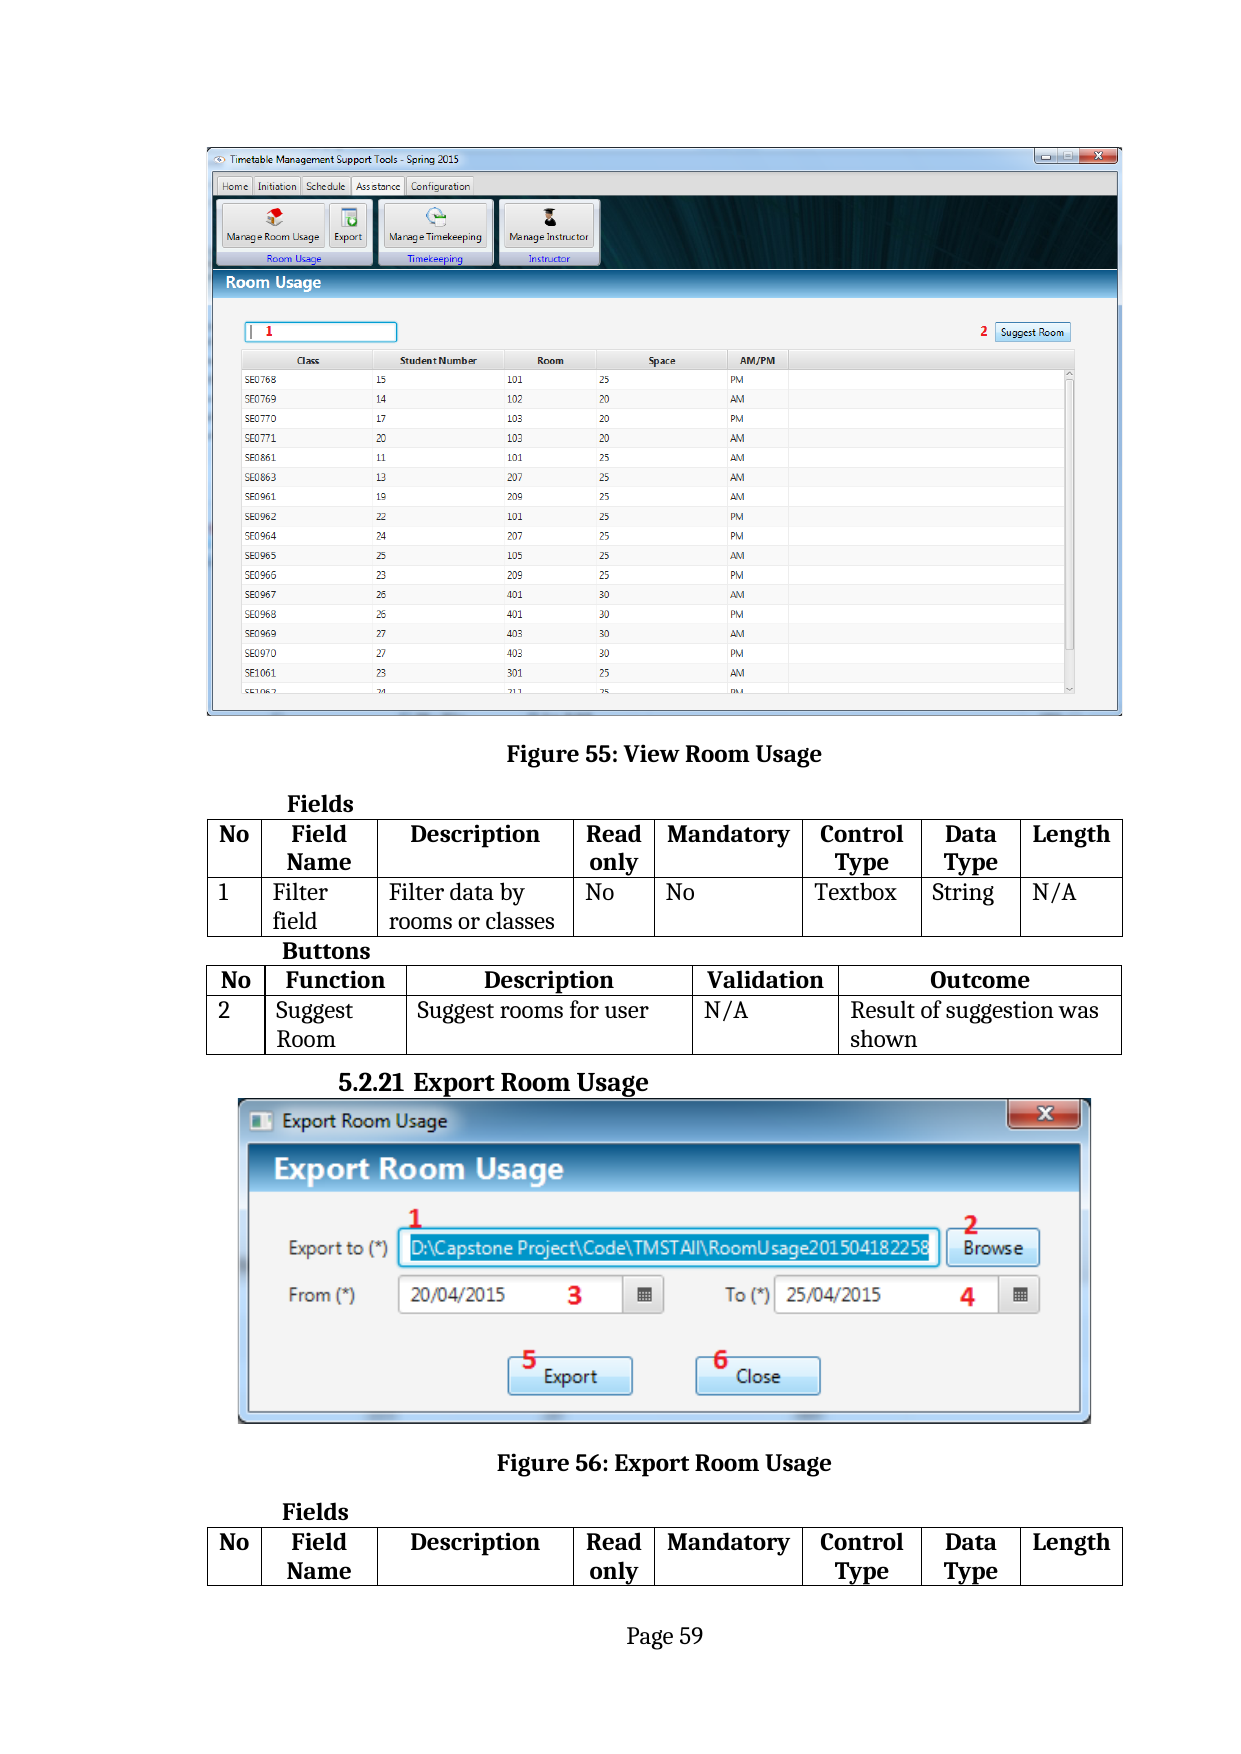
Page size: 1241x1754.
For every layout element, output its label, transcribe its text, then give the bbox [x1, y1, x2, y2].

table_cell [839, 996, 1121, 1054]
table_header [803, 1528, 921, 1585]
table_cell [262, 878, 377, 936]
picture [206, 147, 1123, 716]
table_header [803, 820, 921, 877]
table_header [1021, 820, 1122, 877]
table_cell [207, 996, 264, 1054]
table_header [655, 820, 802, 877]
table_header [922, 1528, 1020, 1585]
picture [237, 1098, 1092, 1424]
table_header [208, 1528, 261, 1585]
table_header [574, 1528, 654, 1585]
text Fields [207, 790, 1122, 818]
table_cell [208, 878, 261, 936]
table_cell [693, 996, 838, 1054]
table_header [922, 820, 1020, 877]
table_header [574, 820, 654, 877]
subtitle Export Room Usage [338, 1067, 1122, 1098]
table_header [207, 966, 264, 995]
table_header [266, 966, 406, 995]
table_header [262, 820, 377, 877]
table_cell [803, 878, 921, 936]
text Buttons [207, 937, 1122, 965]
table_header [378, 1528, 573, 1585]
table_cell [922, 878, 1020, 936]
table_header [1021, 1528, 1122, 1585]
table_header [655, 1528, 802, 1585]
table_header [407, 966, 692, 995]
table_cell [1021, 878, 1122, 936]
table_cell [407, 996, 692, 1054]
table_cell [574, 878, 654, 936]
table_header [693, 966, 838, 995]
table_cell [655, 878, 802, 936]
text Fields [207, 1498, 1122, 1527]
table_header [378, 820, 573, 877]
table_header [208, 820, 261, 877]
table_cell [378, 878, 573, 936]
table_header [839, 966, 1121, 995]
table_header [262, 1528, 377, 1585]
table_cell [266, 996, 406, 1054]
